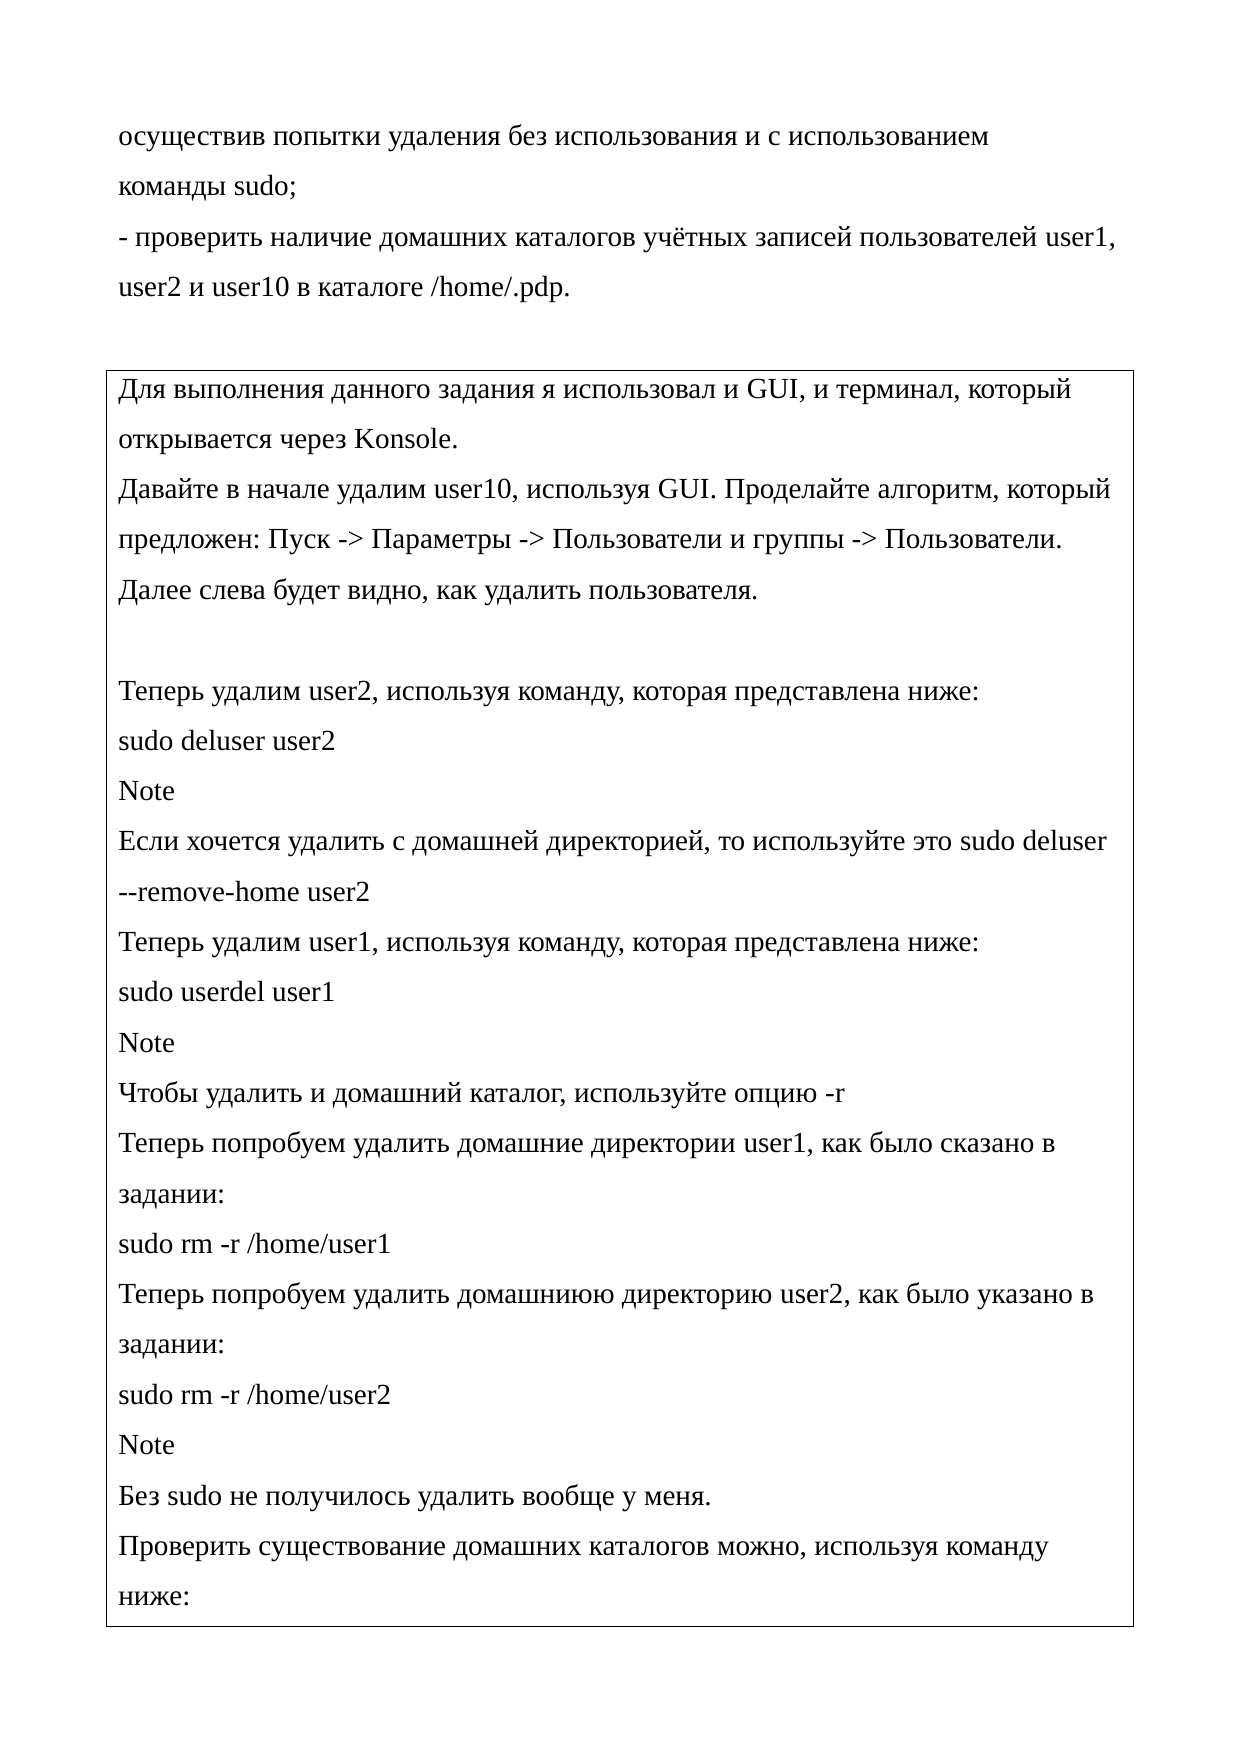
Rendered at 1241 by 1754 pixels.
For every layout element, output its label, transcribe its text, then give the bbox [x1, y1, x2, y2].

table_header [107, 371, 1133, 1626]
text осуществив попытки удаления без использования и с использованием [118, 118, 1122, 152]
text - проверить наличие домашних каталогов учётных записей пользователей user1, user2 и user10 в каталоге /home/.pdp. [118, 219, 1122, 303]
text команды sudo; [118, 168, 1122, 202]
